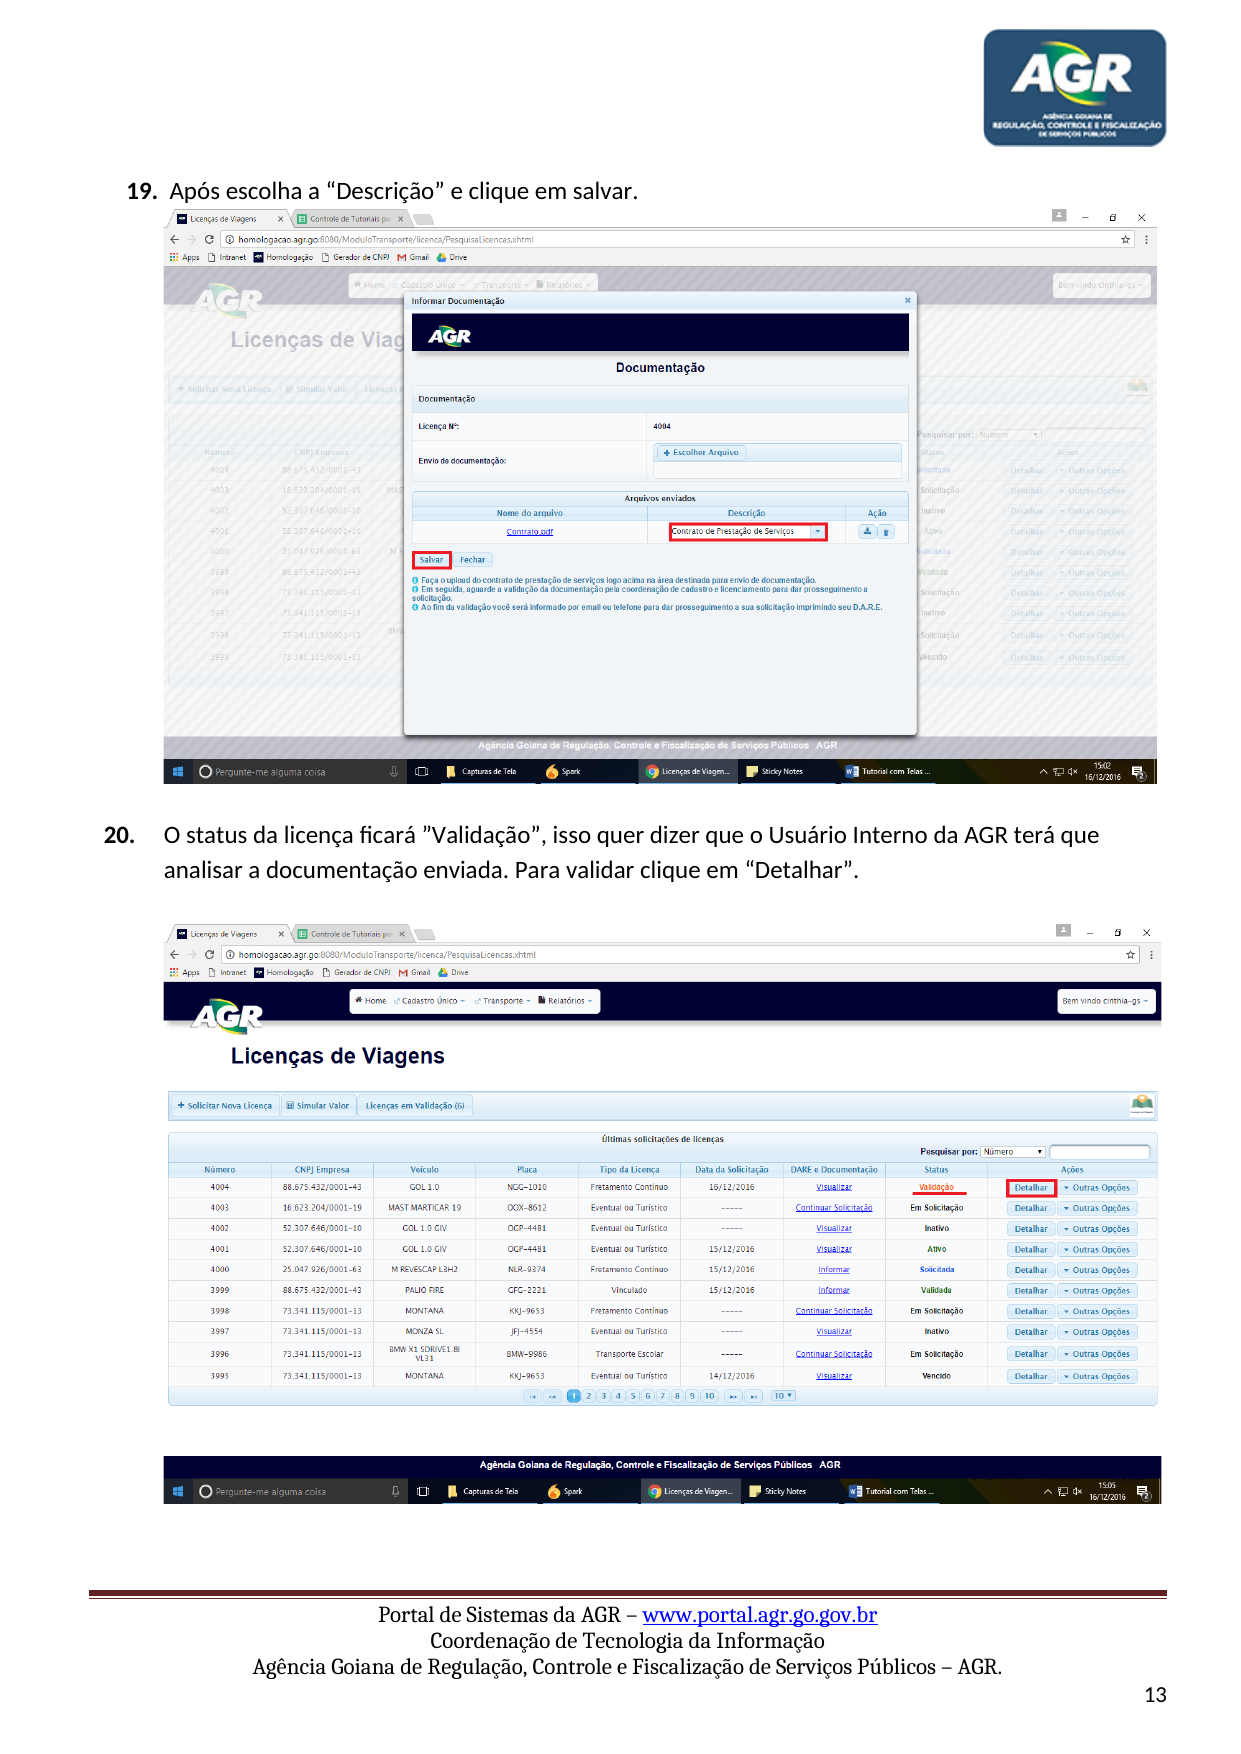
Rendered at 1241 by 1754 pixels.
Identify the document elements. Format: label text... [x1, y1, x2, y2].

picture [983, 29, 1167, 147]
picture [163, 209, 1157, 784]
picture [163, 924, 1162, 1504]
